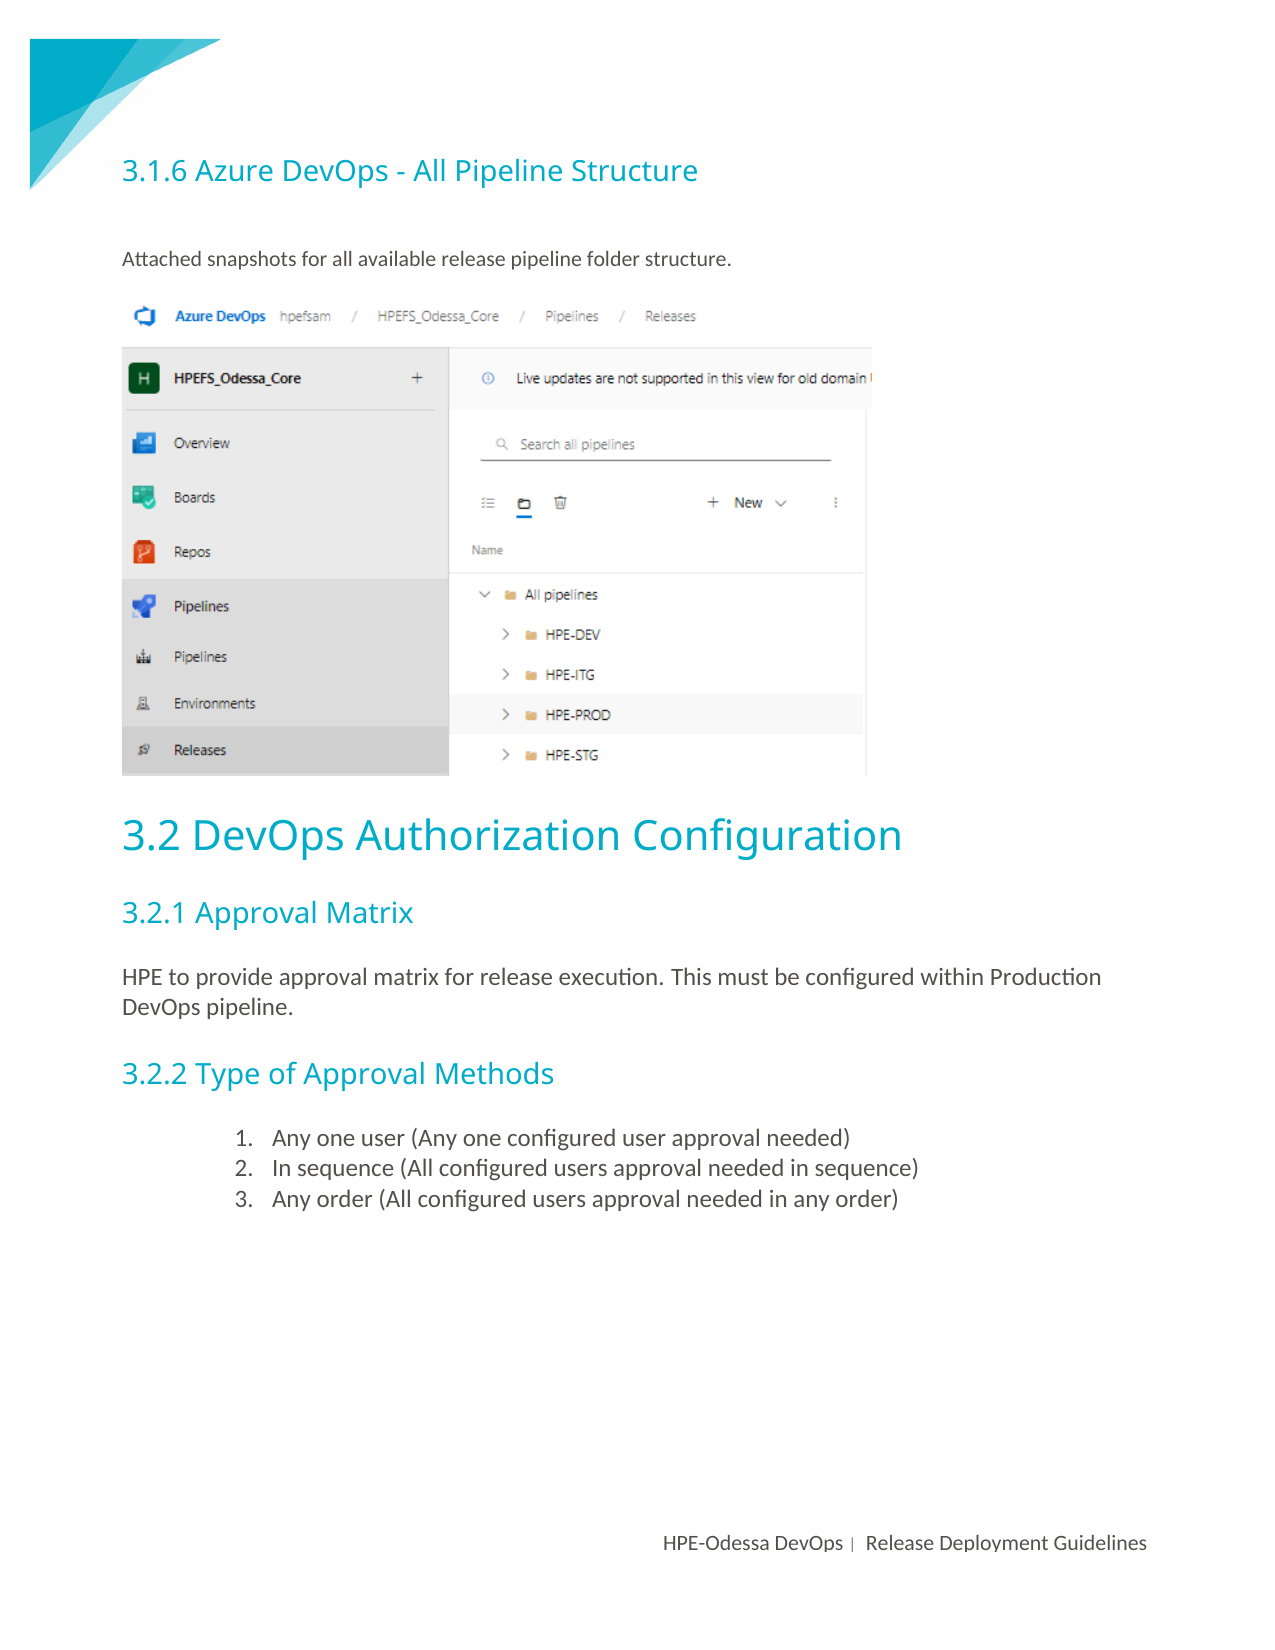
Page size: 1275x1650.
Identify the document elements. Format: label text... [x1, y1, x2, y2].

subtitle 3.1.6 Azure DevOps - All Pipeline Structure [122, 150, 1155, 190]
subtitle 3.2.2 Type of Approval Methods [122, 1053, 1155, 1093]
list Any one user (Any one configured user approval needed) [234, 1122, 1155, 1152]
picture [29, 38, 223, 192]
list Any order (All configured users approval needed in any order) [234, 1183, 1155, 1213]
picture [121, 298, 872, 776]
text HPE to provide approval matrix for release execution. This must be configured within Production DevOps pipeline. [122, 961, 1155, 1022]
list In sequence (All configured users approval needed in sequence) [234, 1152, 1155, 1183]
subtitle 3.2 DevOps Authorization Configuration [122, 806, 1155, 863]
subtitle 3.2.1 Approval Matrix [122, 892, 1155, 932]
text Attached snapshots for all available release pipeline folder structure. [122, 246, 1155, 272]
